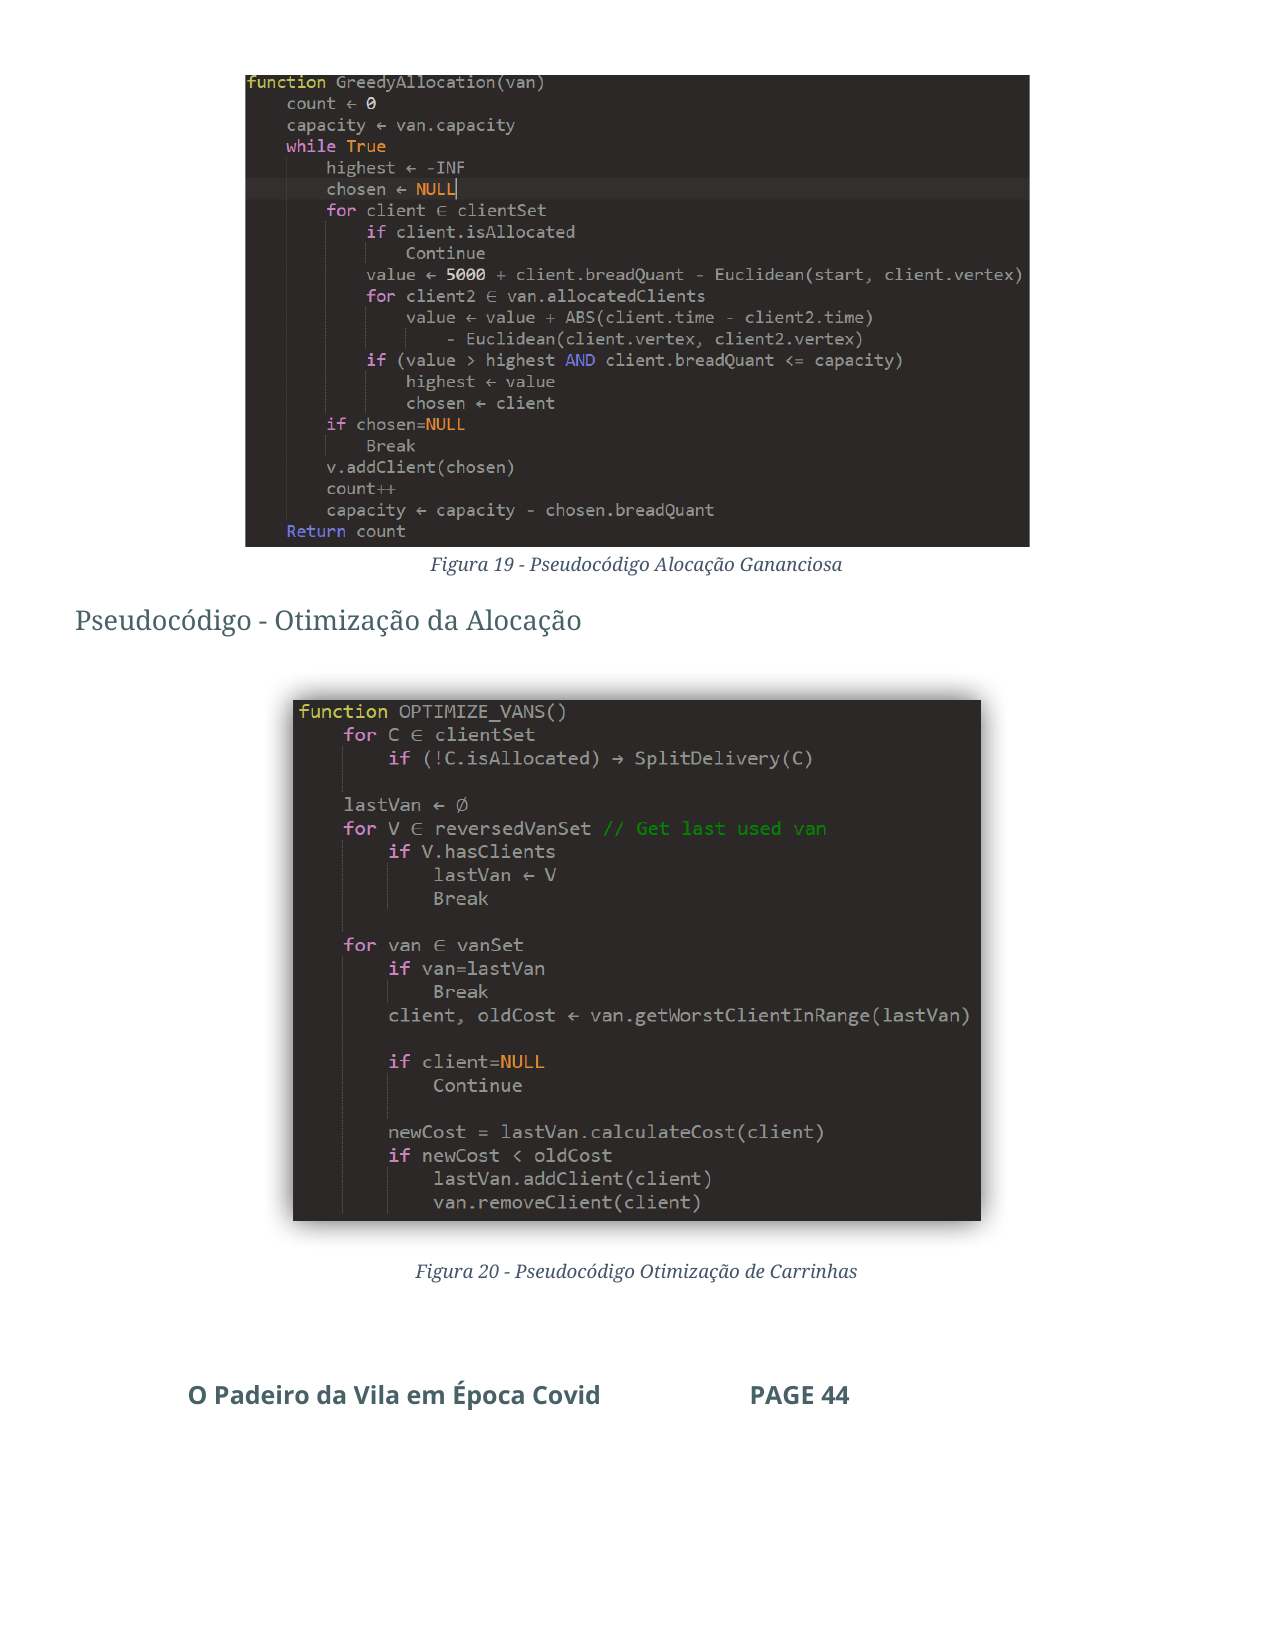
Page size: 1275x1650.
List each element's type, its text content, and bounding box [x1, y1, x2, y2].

text Figura 20 - Pseudocódigo Otimização de Carrinhas [75, 1259, 1200, 1284]
picture [293, 700, 981, 1221]
text Figura 19 - Pseudocódigo Alocação Gananciosa [75, 551, 1200, 577]
subtitle Pseudocódigo - Otimização da Alocação [75, 602, 1200, 639]
picture [245, 75, 1030, 547]
